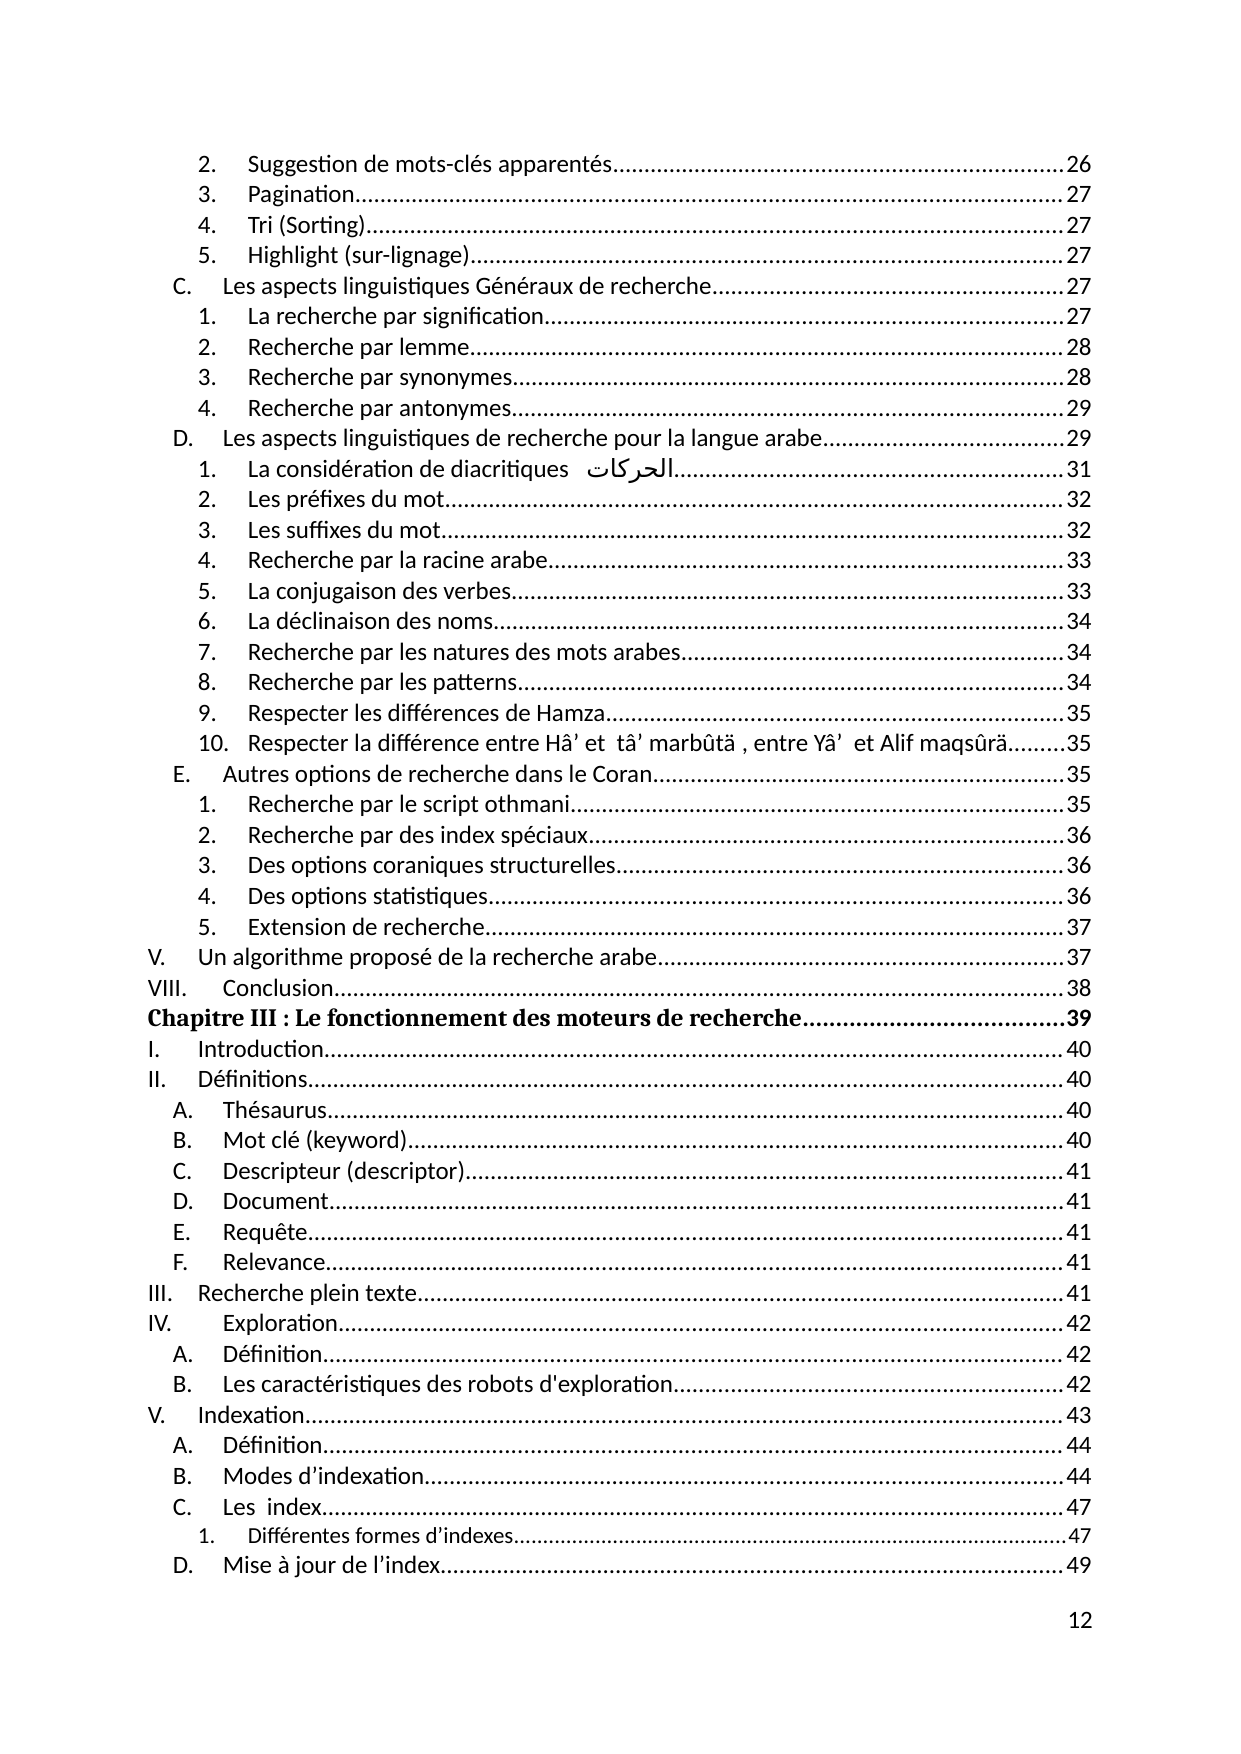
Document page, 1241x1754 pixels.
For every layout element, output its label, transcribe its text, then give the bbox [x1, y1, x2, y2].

text A. Thésaurus 40 [173, 1094, 1092, 1124]
text 5. Highlight (sur-lignage) 27 [198, 239, 1092, 270]
text F. Relevance 41 [173, 1246, 1092, 1277]
text D. Mise à jour de l’index 49 [173, 1549, 1092, 1580]
text Chapitre III : Le fonctionnement des moteurs de recherche 39 [148, 1002, 1092, 1033]
text D. Les aspects linguistiques de recherche pour la langue arabe 29 [173, 422, 1092, 453]
text E. Requête 41 [173, 1216, 1092, 1246]
text 3. Des options coraniques structurelles 36 [198, 850, 1092, 880]
text III. Recherche plein texte 41 [148, 1277, 1092, 1307]
text II. Définitions 40 [148, 1063, 1092, 1094]
text 9. Respecter les différences de Hamza 35 [198, 697, 1092, 728]
text I. Introduction 40 [148, 1033, 1092, 1063]
text 2. Suggestion de mots-clés apparentés 26 [198, 148, 1092, 178]
text 5. La conjugaison des verbes 33 [198, 575, 1092, 606]
text 5. Extension de recherche 37 [198, 911, 1092, 941]
text B. Mot clé (keyword) 40 [173, 1124, 1092, 1155]
text 4. Tri (Sorting) 27 [198, 209, 1092, 239]
text 2. Les préfixes du mot 32 [198, 483, 1092, 514]
text B. Les caractéristiques des robots d'exploration 42 [173, 1368, 1092, 1399]
text B. Modes d’indexation 44 [173, 1460, 1092, 1491]
text 8. Recherche par les patterns 34 [198, 667, 1092, 697]
text A. Définition 44 [173, 1429, 1092, 1460]
text 3. Pagination 27 [198, 178, 1092, 209]
text 1. La recherche par signification 27 [198, 300, 1092, 331]
text 1. Recherche par le script othmani 35 [198, 789, 1092, 819]
text 1. Différentes formes d’indexes 47 [198, 1521, 1092, 1549]
text 4. Recherche par antonymes 29 [198, 392, 1092, 422]
text 1. La considération de diacritiques الحركات 31 [198, 453, 1092, 483]
text D. Document 41 [173, 1185, 1092, 1216]
text 3. Recherche par synonymes 28 [198, 361, 1092, 392]
text 4. Des options statistiques 36 [198, 880, 1092, 911]
text V. Un algorithme proposé de la recherche arabe 37 [148, 941, 1092, 972]
text IV. Exploration 42 [148, 1307, 1092, 1338]
text 4. Recherche par la racine arabe 33 [198, 544, 1092, 575]
text C. Les index 47 [173, 1491, 1092, 1521]
text 2. Recherche par lemme 28 [198, 331, 1092, 361]
text V. Indexation 43 [148, 1399, 1092, 1429]
text 3. Les suffixes du mot 32 [198, 514, 1092, 544]
text 7. Recherche par les natures des mots arabes 34 [198, 636, 1092, 667]
text 10. Respecter la différence entre Hâ’ et tâ’ marbûtä , entre Yâ’ et Alif maqsûrä 35 [198, 728, 1092, 758]
text E. Autres options de recherche dans le Coran 35 [173, 758, 1092, 789]
text 6. La déclinaison des noms 34 [198, 606, 1092, 636]
text A. Définition 42 [173, 1338, 1092, 1368]
text VIII. Conclusion 38 [148, 972, 1092, 1002]
text C. Descripteur (descriptor) 41 [173, 1155, 1092, 1185]
text C. Les aspects linguistiques Généraux de recherche 27 [173, 270, 1092, 300]
text 2. Recherche par des index spéciaux 36 [198, 819, 1092, 850]
